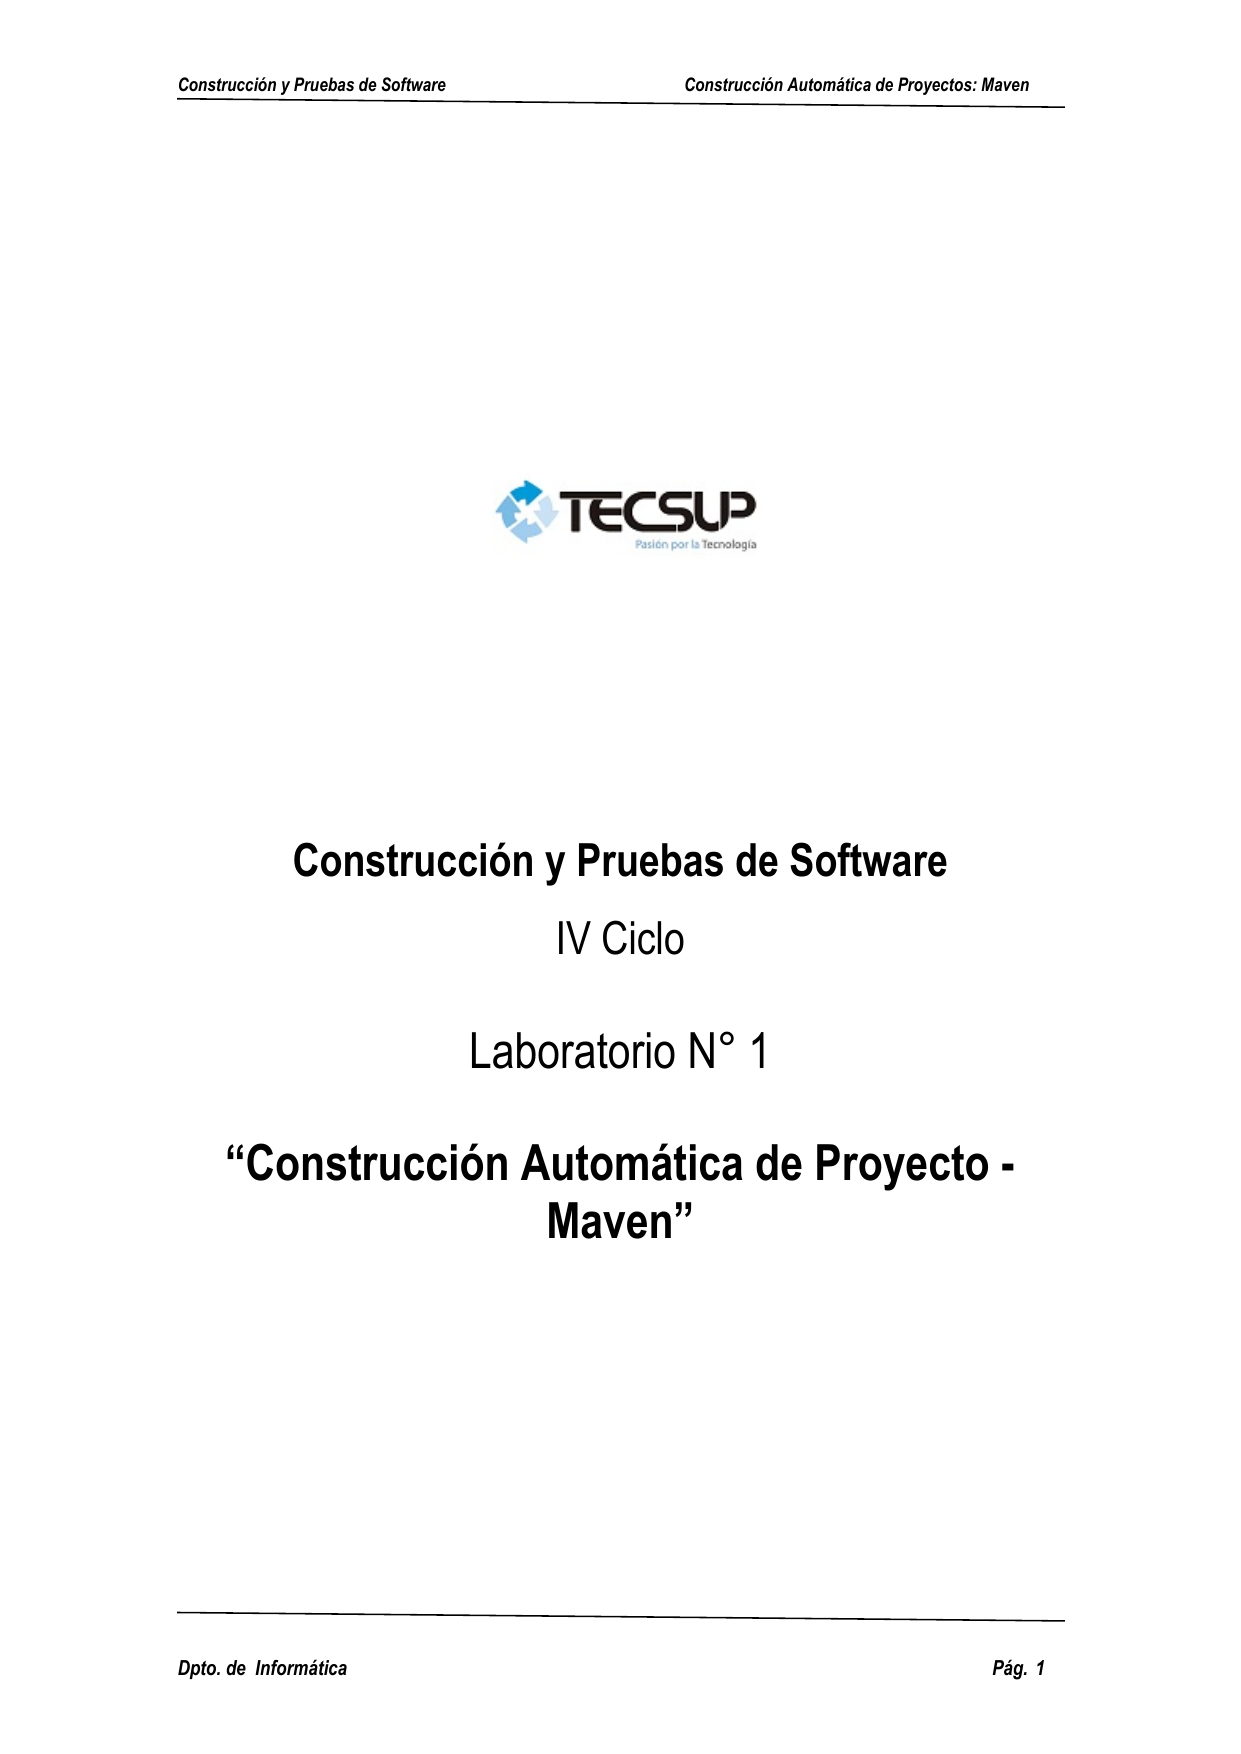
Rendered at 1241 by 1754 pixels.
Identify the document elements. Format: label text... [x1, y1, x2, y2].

text “Construcción Automática de Proyecto - Maven” [177, 1134, 1063, 1249]
picture [449, 459, 791, 569]
text Laboratorio N° 1 [177, 1021, 1063, 1079]
text IV Ciclo [177, 911, 1063, 964]
text Construcción y Pruebas de Software [177, 834, 1063, 886]
